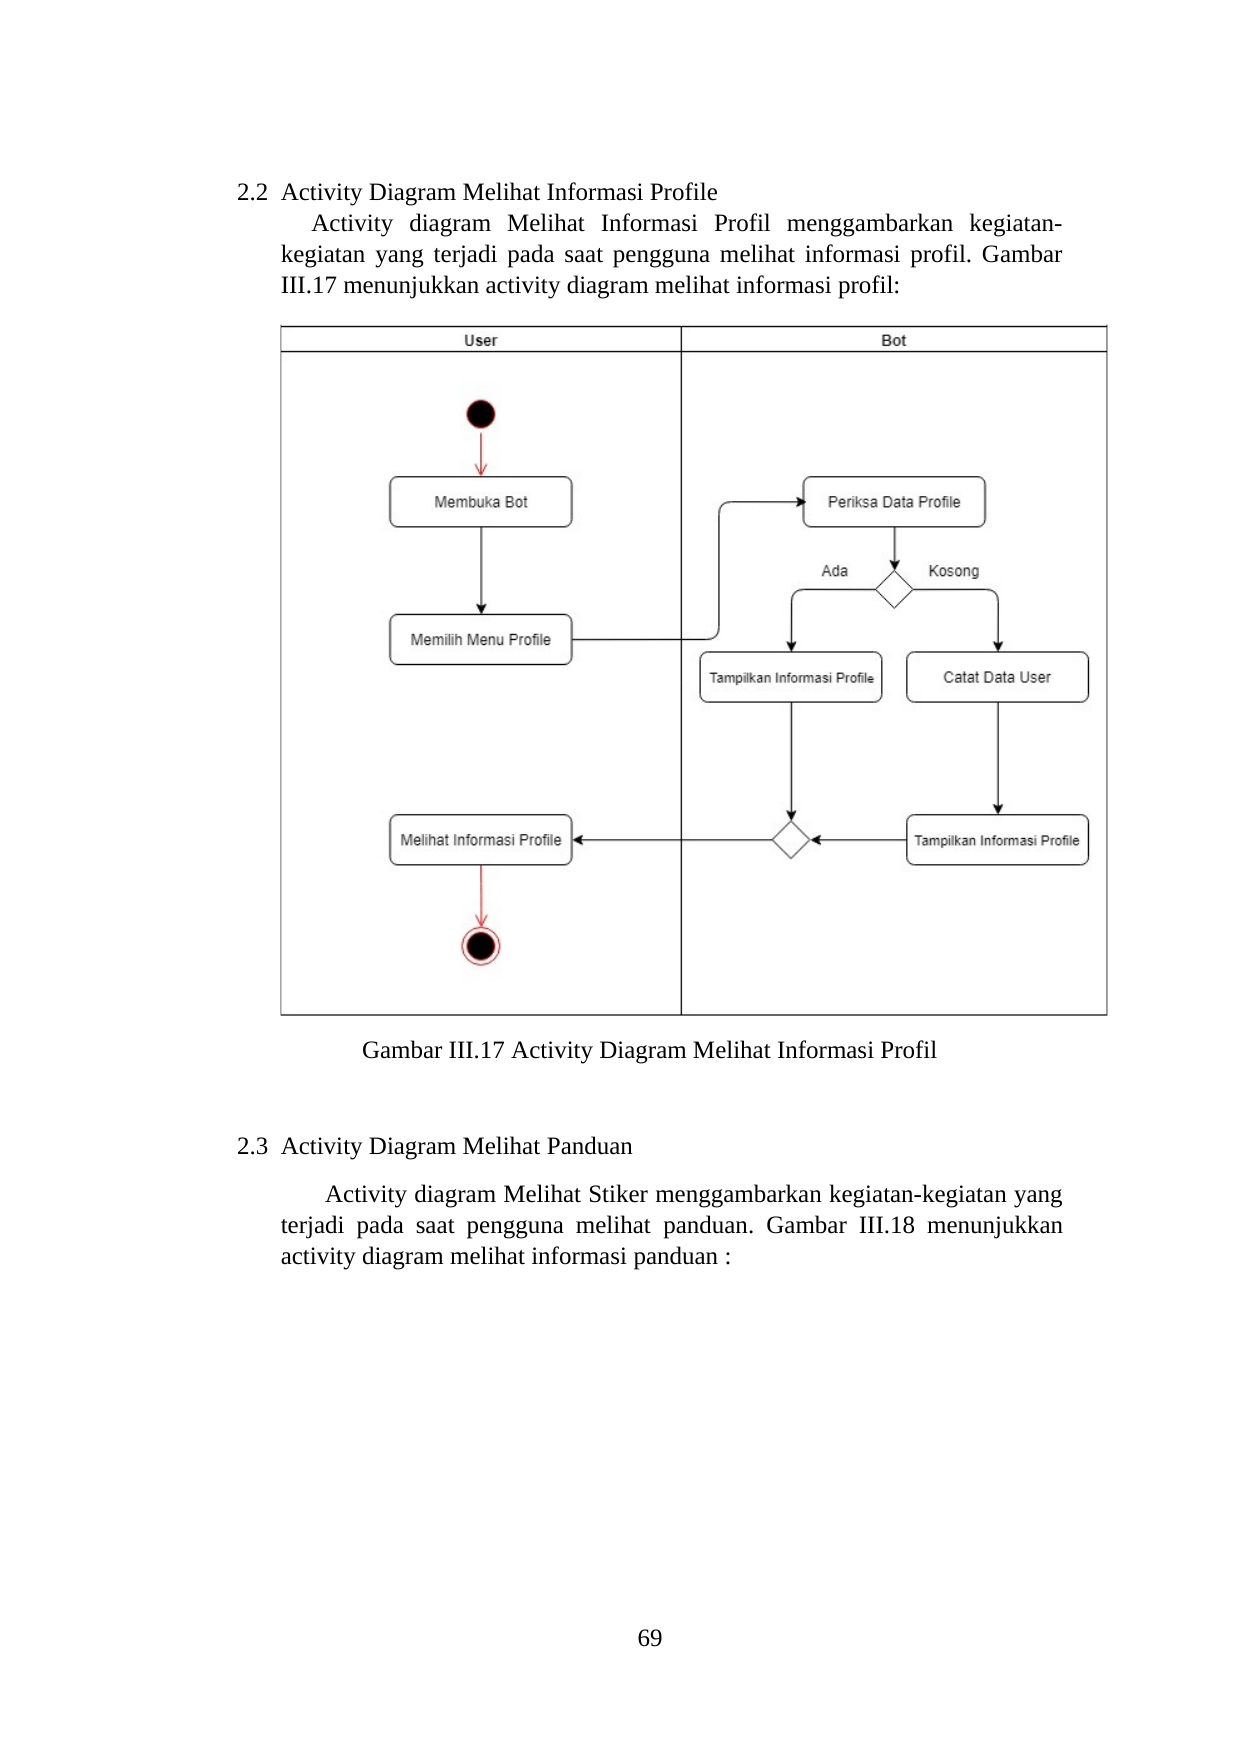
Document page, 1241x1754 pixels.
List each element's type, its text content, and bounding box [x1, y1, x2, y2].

list Activity diagram Melihat Informasi Profil menggambarkan kegiatan-kegiatan yang terjadi pada saat pengguna melihat informasi profil. Gambar III.17 menunjukkan activity diagram melihat informasi profil: [281, 208, 1063, 299]
picture [280, 301, 1108, 1017]
list Activity Diagram Melihat Informasi Profile [237, 177, 1063, 206]
text Activity diagram Melihat Stiker menggambarkan kegiatan-kegiatan yang terjadi pada saat pengguna melihat panduan. Gambar III.18 menunjukkan activity diagram melihat informasi panduan : [281, 1179, 1063, 1269]
text Gambar III.17 Activity Diagram Melihat Informasi Profil [236, 1036, 1063, 1064]
list Activity Diagram Melihat Panduan [237, 1131, 1063, 1160]
